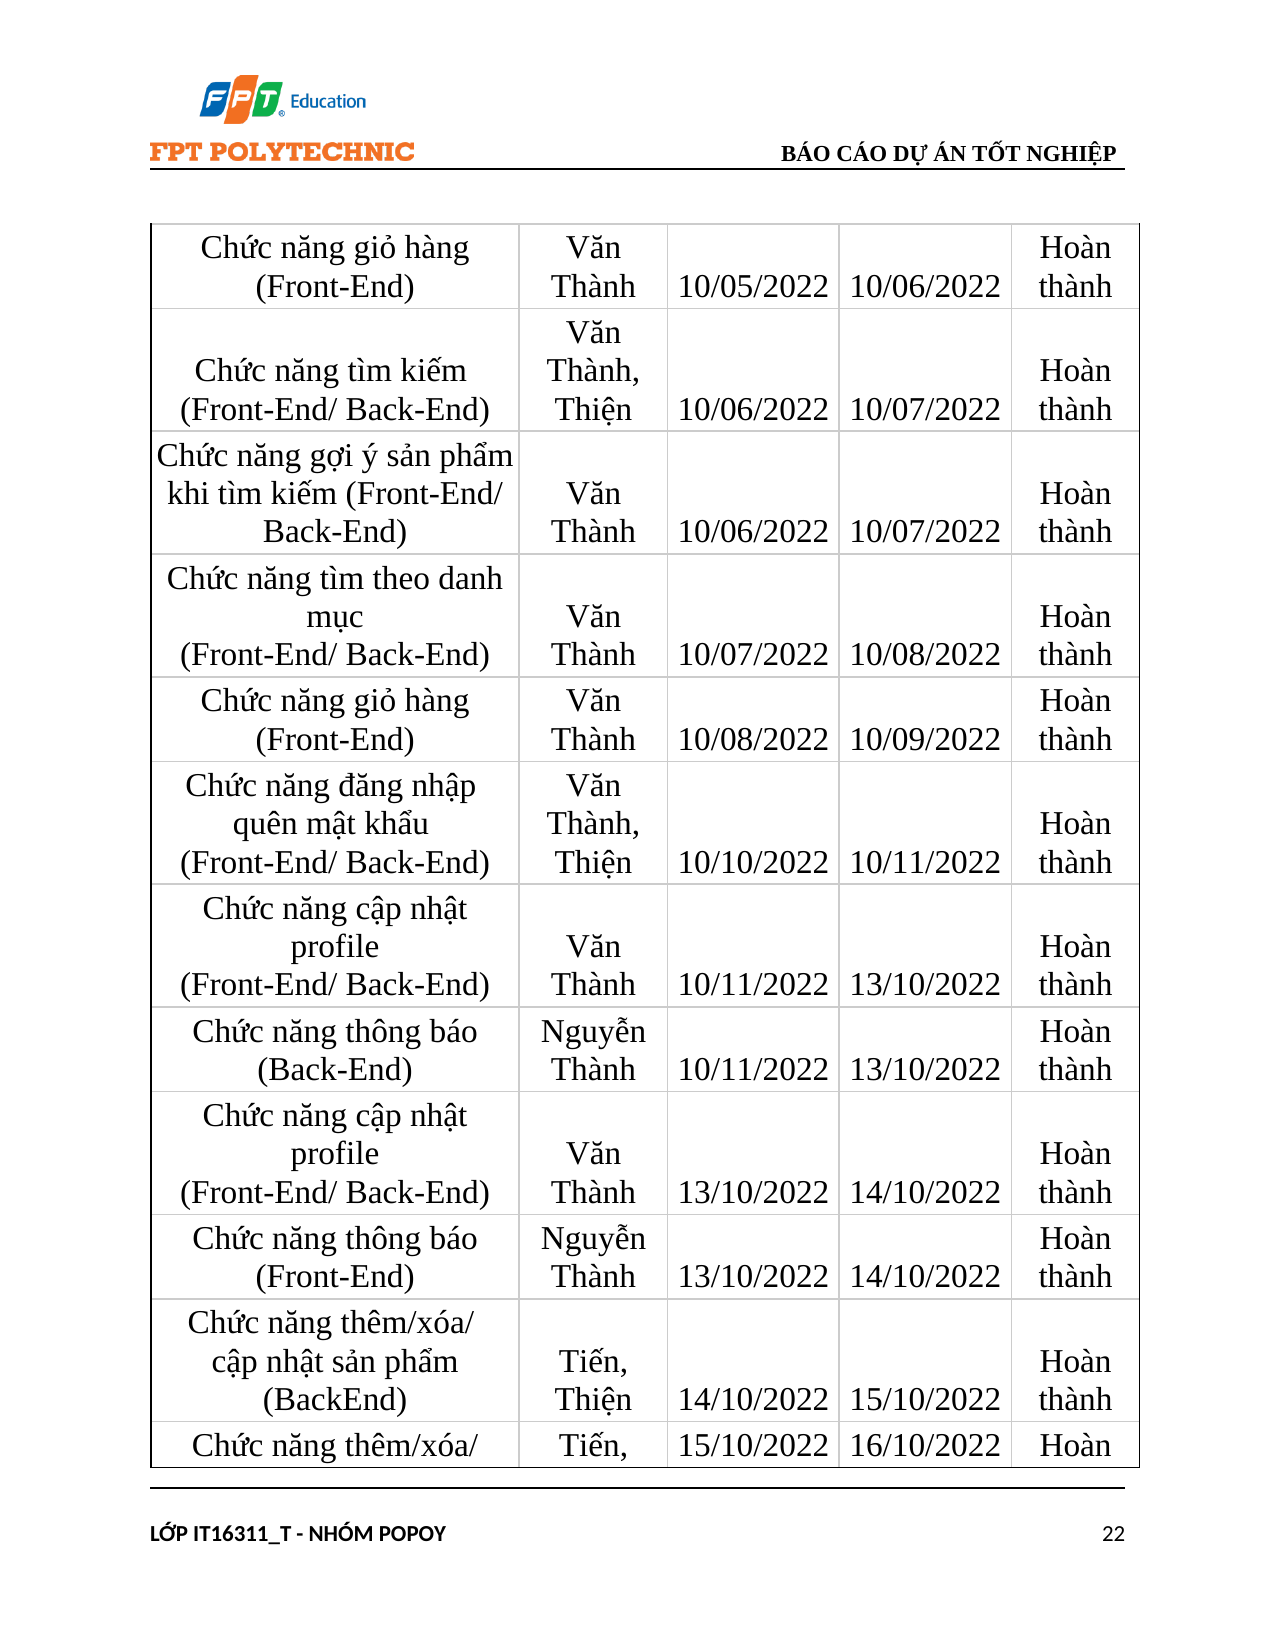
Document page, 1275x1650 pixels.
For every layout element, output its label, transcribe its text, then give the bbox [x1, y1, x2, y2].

table_cell Chức năng gợi ý sản phẩm khi tìm kiếm (Front-End/ Back-End) [152, 432, 518, 553]
table_cell Hoàn thành [1012, 885, 1139, 1006]
table_cell Hoàn thành [1012, 309, 1139, 430]
table_cell 10/10/2022 [668, 762, 838, 883]
table_cell Chức năng cập nhật profile (Front-End/ Back-End) [152, 885, 518, 1006]
table_cell Hoàn thành [1012, 1092, 1139, 1213]
table_cell 10/08/2022 [668, 678, 838, 761]
table_cell Văn Thành [520, 885, 667, 1006]
table_cell 10/07/2022 [840, 432, 1011, 553]
table_cell 10/11/2022 [668, 1008, 838, 1091]
table_cell 15/10/2022 [840, 1300, 1011, 1421]
table_cell 14/10/2022 [840, 1092, 1011, 1213]
table_cell Chức năng đăng nhập quên mật khẩu (Front-End/ Back-End) [152, 762, 518, 883]
table_cell Hoàn thành [1012, 1008, 1139, 1091]
table_cell 10/05/2022 [668, 225, 838, 308]
table_cell Hoàn thành [1012, 678, 1139, 761]
table_cell 10/08/2022 [840, 555, 1011, 676]
table_cell Văn Thành, Thiện [520, 309, 667, 430]
table_cell Hoàn thành [1012, 762, 1139, 883]
table_cell Văn Thành [520, 555, 667, 676]
table_cell Hoàn thành [1012, 225, 1139, 308]
table_cell Chức năng giỏ hàng (Front-End) [152, 678, 518, 761]
table_cell 13/10/2022 [668, 1215, 838, 1298]
table_cell Chức năng tìm theo danh mục (Front-End/ Back-End) [152, 555, 518, 676]
table_cell Văn Thành [520, 678, 667, 761]
table_cell Hoàn thành [1012, 1300, 1139, 1421]
table_cell Hoàn thành [1012, 1422, 1139, 1467]
table_cell 10/11/2022 [668, 885, 838, 1006]
table_cell Tiến, Khang [520, 1422, 667, 1467]
table_cell 10/06/2022 [668, 309, 838, 430]
table_cell 13/10/2022 [840, 885, 1011, 1006]
table_cell Văn Thành, Thiện [520, 762, 667, 883]
table_cell 14/10/2022 [840, 1215, 1011, 1298]
table_cell Chức năng cập nhật profile (Front-End/ Back-End) [152, 1092, 518, 1213]
table_cell 10/07/2022 [840, 309, 1011, 430]
table_cell 10/06/2022 [668, 432, 838, 553]
table_cell Tiến, Thiện [520, 1300, 667, 1421]
table_cell Chức năng giỏ hàng (Front-End) [152, 225, 518, 308]
picture [150, 75, 415, 161]
table_cell Hoàn thành [1012, 432, 1139, 553]
table_cell Nguyễn Thành [520, 1008, 667, 1091]
table_cell Chức năng thông báo (Back-End) [152, 1008, 518, 1091]
table_cell Văn Thành [520, 432, 667, 553]
table_cell 10/06/2022 [840, 225, 1011, 308]
table_cell Chức năng thêm/xóa/ cập nhật sản phẩm (Front-End) [152, 1422, 518, 1467]
table_cell 10/07/2022 [668, 555, 838, 676]
table_cell Nguyễn Thành [520, 1215, 667, 1298]
table_cell Văn Thành [520, 1092, 667, 1213]
table_cell Chức năng tìm kiếm (Front-End/ Back-End) [152, 309, 518, 430]
table_cell 10/11/2022 [840, 762, 1011, 883]
table_cell 13/10/2022 [668, 1092, 838, 1213]
table_cell 15/10/2022 [668, 1422, 838, 1467]
table_cell Chức năng thêm/xóa/ cập nhật sản phẩm (BackEnd) [152, 1300, 518, 1421]
table_cell 13/10/2022 [840, 1008, 1011, 1091]
table_cell 16/10/2022 [840, 1422, 1011, 1467]
table_cell Hoàn thành [1012, 1215, 1139, 1298]
table_cell Văn Thành [520, 225, 667, 308]
table_cell Hoàn thành [1012, 555, 1139, 676]
table_cell 14/10/2022 [668, 1300, 838, 1421]
table_cell Chức năng thông báo (Front-End) [152, 1215, 518, 1298]
table_cell 10/09/2022 [840, 678, 1011, 761]
